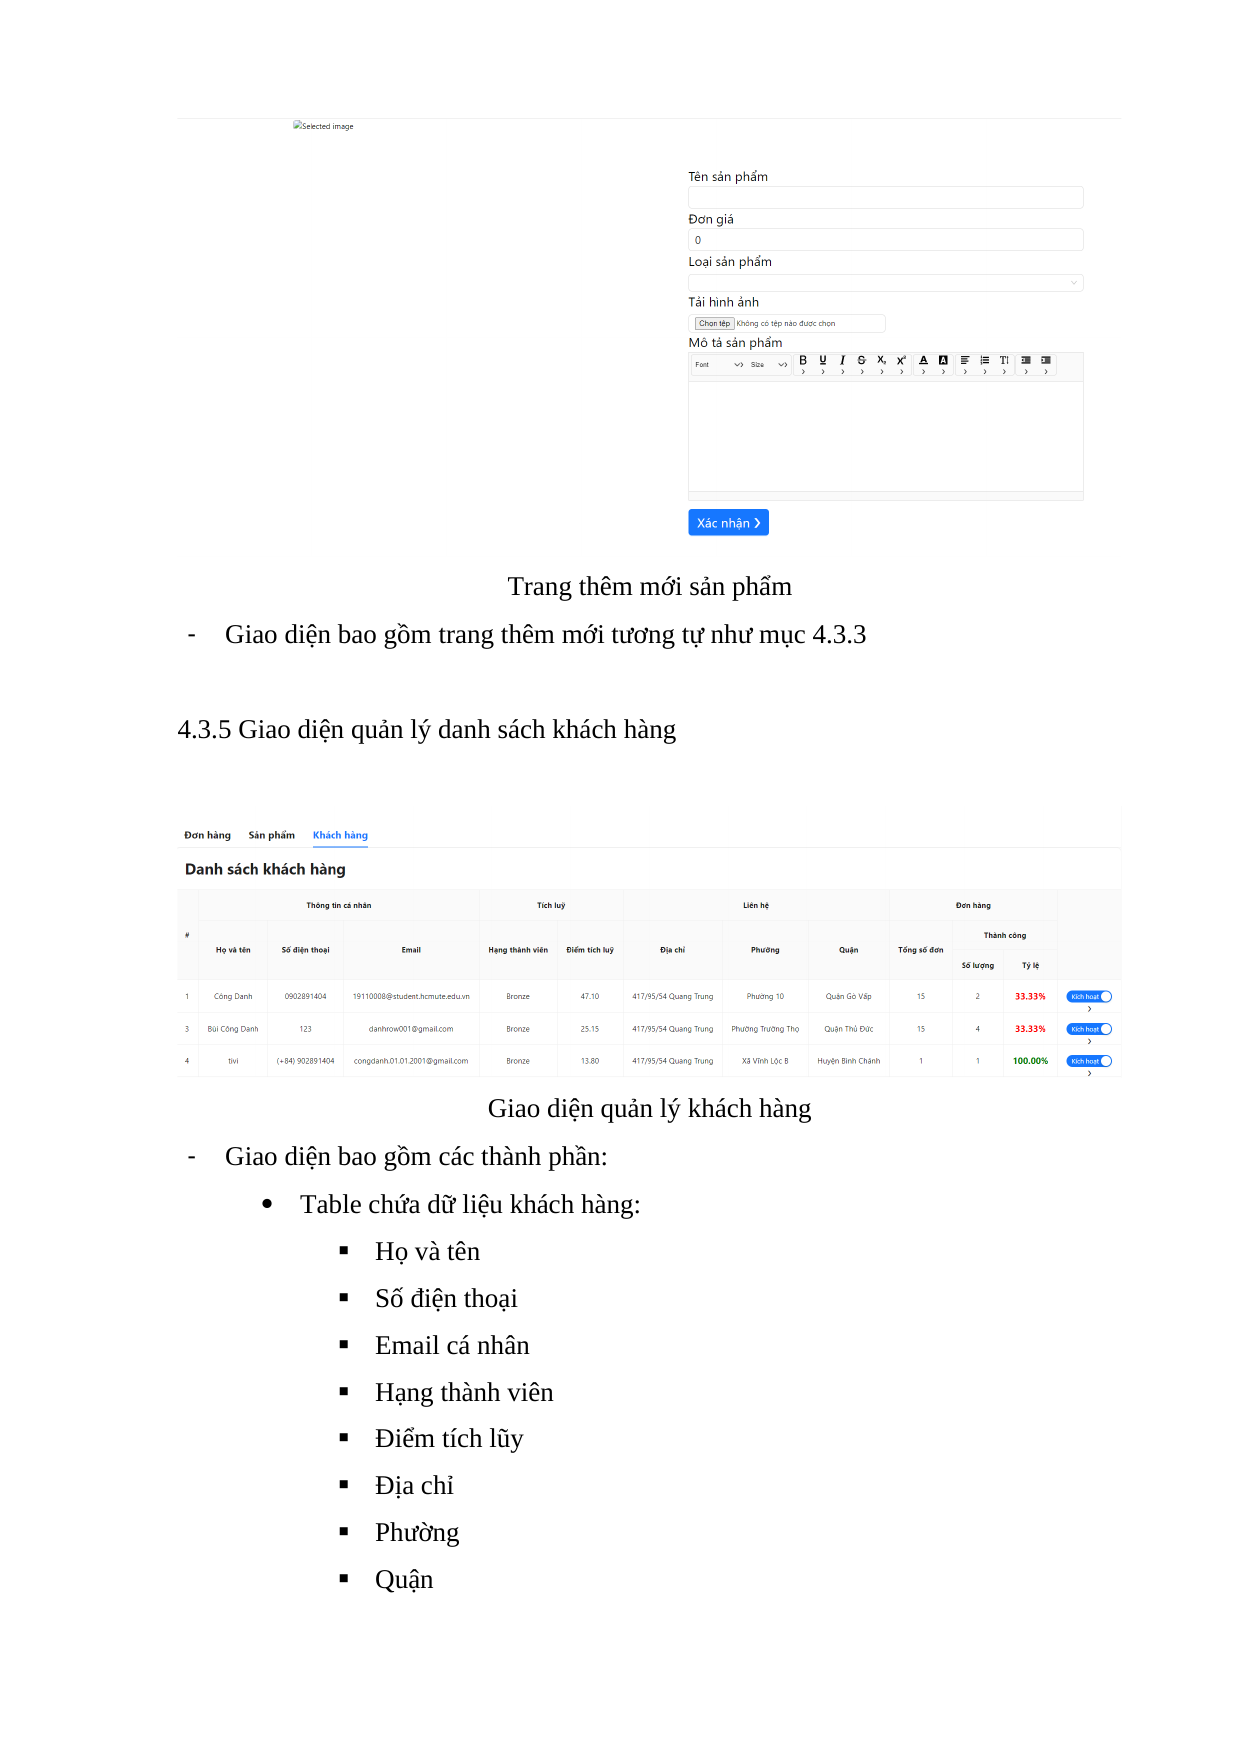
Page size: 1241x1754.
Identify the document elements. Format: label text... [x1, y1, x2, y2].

picture [177, 118, 1122, 557]
text Trang thêm mới sản phẩm [177, 571, 1122, 602]
list Số điện thoại [337, 1282, 1122, 1313]
list Email cá nhân [337, 1329, 1122, 1360]
list Table chứa dữ liệu khách hàng: [262, 1188, 1122, 1219]
list Giao diện bao gồm trang thêm mới tương tự như mục 4.3.3 [187, 617, 1122, 650]
list Điểm tích lũy [337, 1423, 1122, 1454]
list Quận [337, 1563, 1122, 1594]
picture [177, 806, 1122, 1078]
text Giao diện quản lý khách hàng [177, 1092, 1122, 1123]
list Phường [337, 1516, 1122, 1548]
list Địa chỉ [337, 1469, 1122, 1501]
list Họ và tên [337, 1235, 1122, 1266]
text 4.3.5 Giao diện quản lý danh sách khách hàng [177, 713, 1122, 744]
list Hạng thành viên [337, 1376, 1122, 1407]
list Giao diện bao gồm các thành phần: [187, 1139, 1122, 1172]
